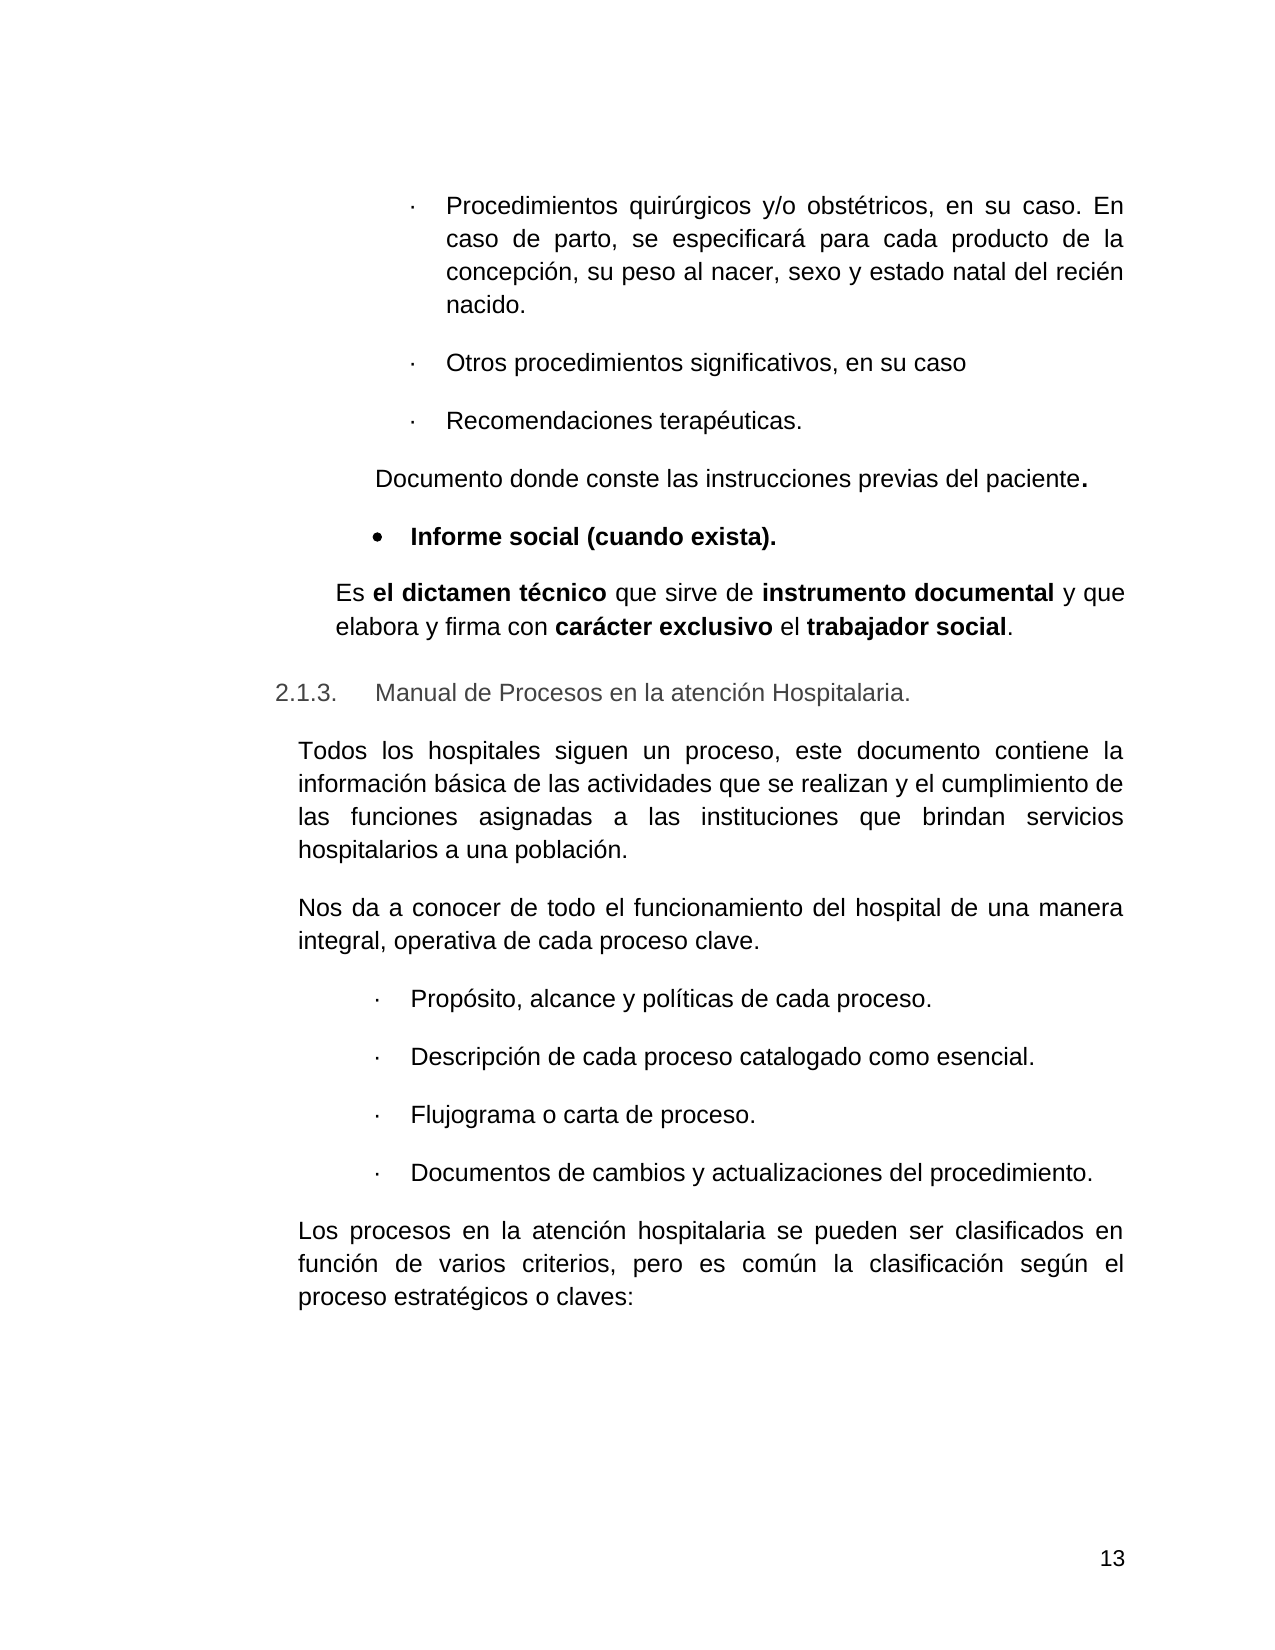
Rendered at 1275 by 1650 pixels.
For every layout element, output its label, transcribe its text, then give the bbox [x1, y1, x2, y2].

text · Propósito, alcance y políticas de cada proceso. [373, 984, 1125, 1013]
text · Documentos de cambios y actualizaciones del procedimiento. [373, 1158, 1125, 1187]
subtitle Manual de Procesos en la atención Hospitalaria. [337, 678, 1125, 707]
text Todos los hospitales siguen un proceso, este documento contiene la información básica de las actividades que se realizan y el cumplimiento de las funciones asignadas a las instituciones que brindan servicios hospitalarios a una población. [298, 736, 1125, 864]
text · Otros procedimientos significativos, en su caso [408, 348, 1125, 377]
text Los procesos en la atención hospitalaria se pueden ser clasificados en función de varios criterios, pero es común la clasificación según el proceso estratégicos o claves: [298, 1216, 1125, 1311]
text Documento donde conste las instrucciones previas del paciente. [373, 464, 1125, 493]
text · Recomendaciones terapéuticas. [408, 406, 1125, 435]
text · Flujograma o carta de proceso. [373, 1100, 1125, 1129]
text · Procedimientos quirúrgicos y/o obstétricos, en su caso. En caso de parto, se especificará para cada producto de la concepción, su peso al nacer, sexo y estado natal del recién nacido. [408, 191, 1125, 319]
list Informe social (cuando exista). [373, 522, 1125, 551]
text Nos da a conocer de todo el funcionamiento del hospital de una manera integral, operativa de cada proceso clave. [298, 893, 1125, 955]
text · Descripción de cada proceso catalogado como esencial. [373, 1042, 1125, 1071]
text Es el dictamen técnico que sirve de instrumento documental y que elabora y firma con carácter exclusivo el trabajador social. [335, 578, 1125, 640]
